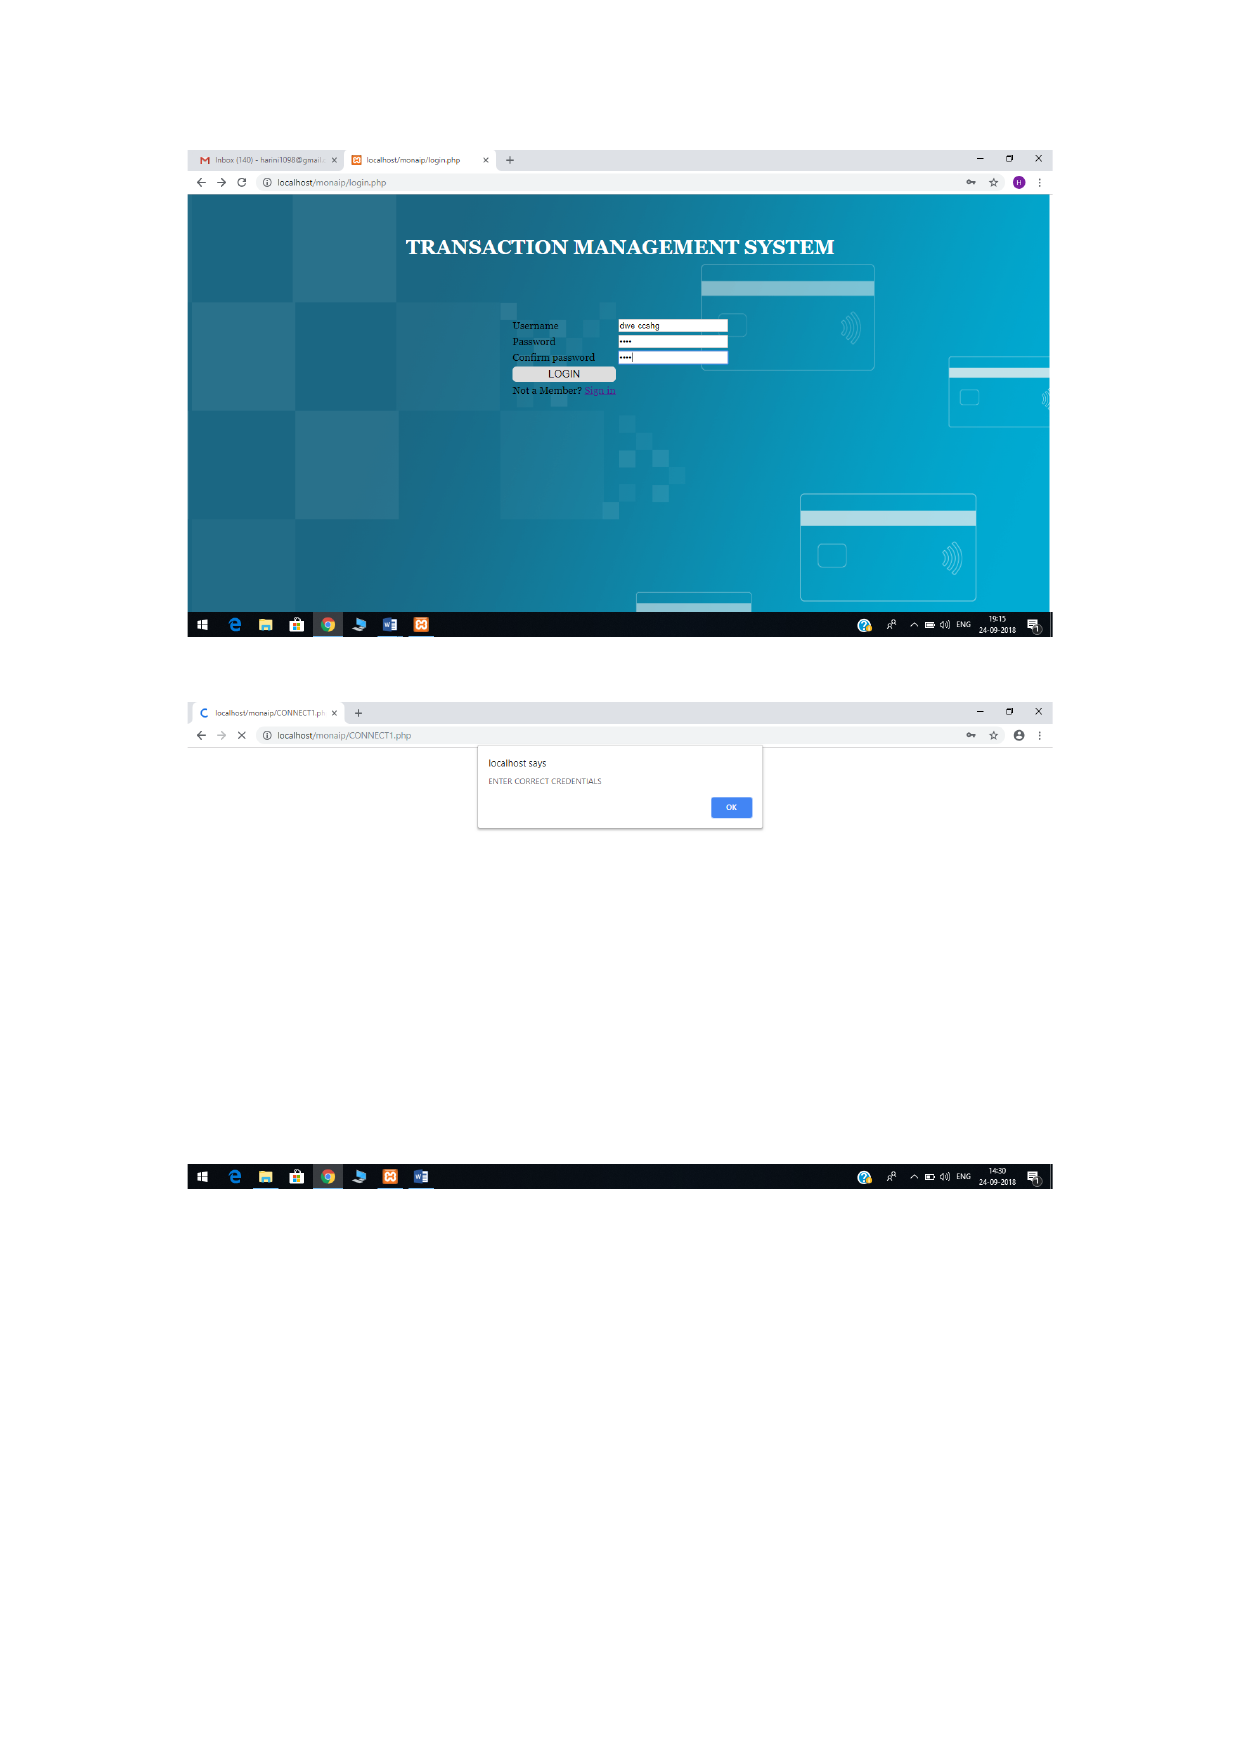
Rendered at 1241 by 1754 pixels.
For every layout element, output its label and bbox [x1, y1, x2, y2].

picture [187, 150, 1053, 637]
picture [187, 702, 1053, 1189]
